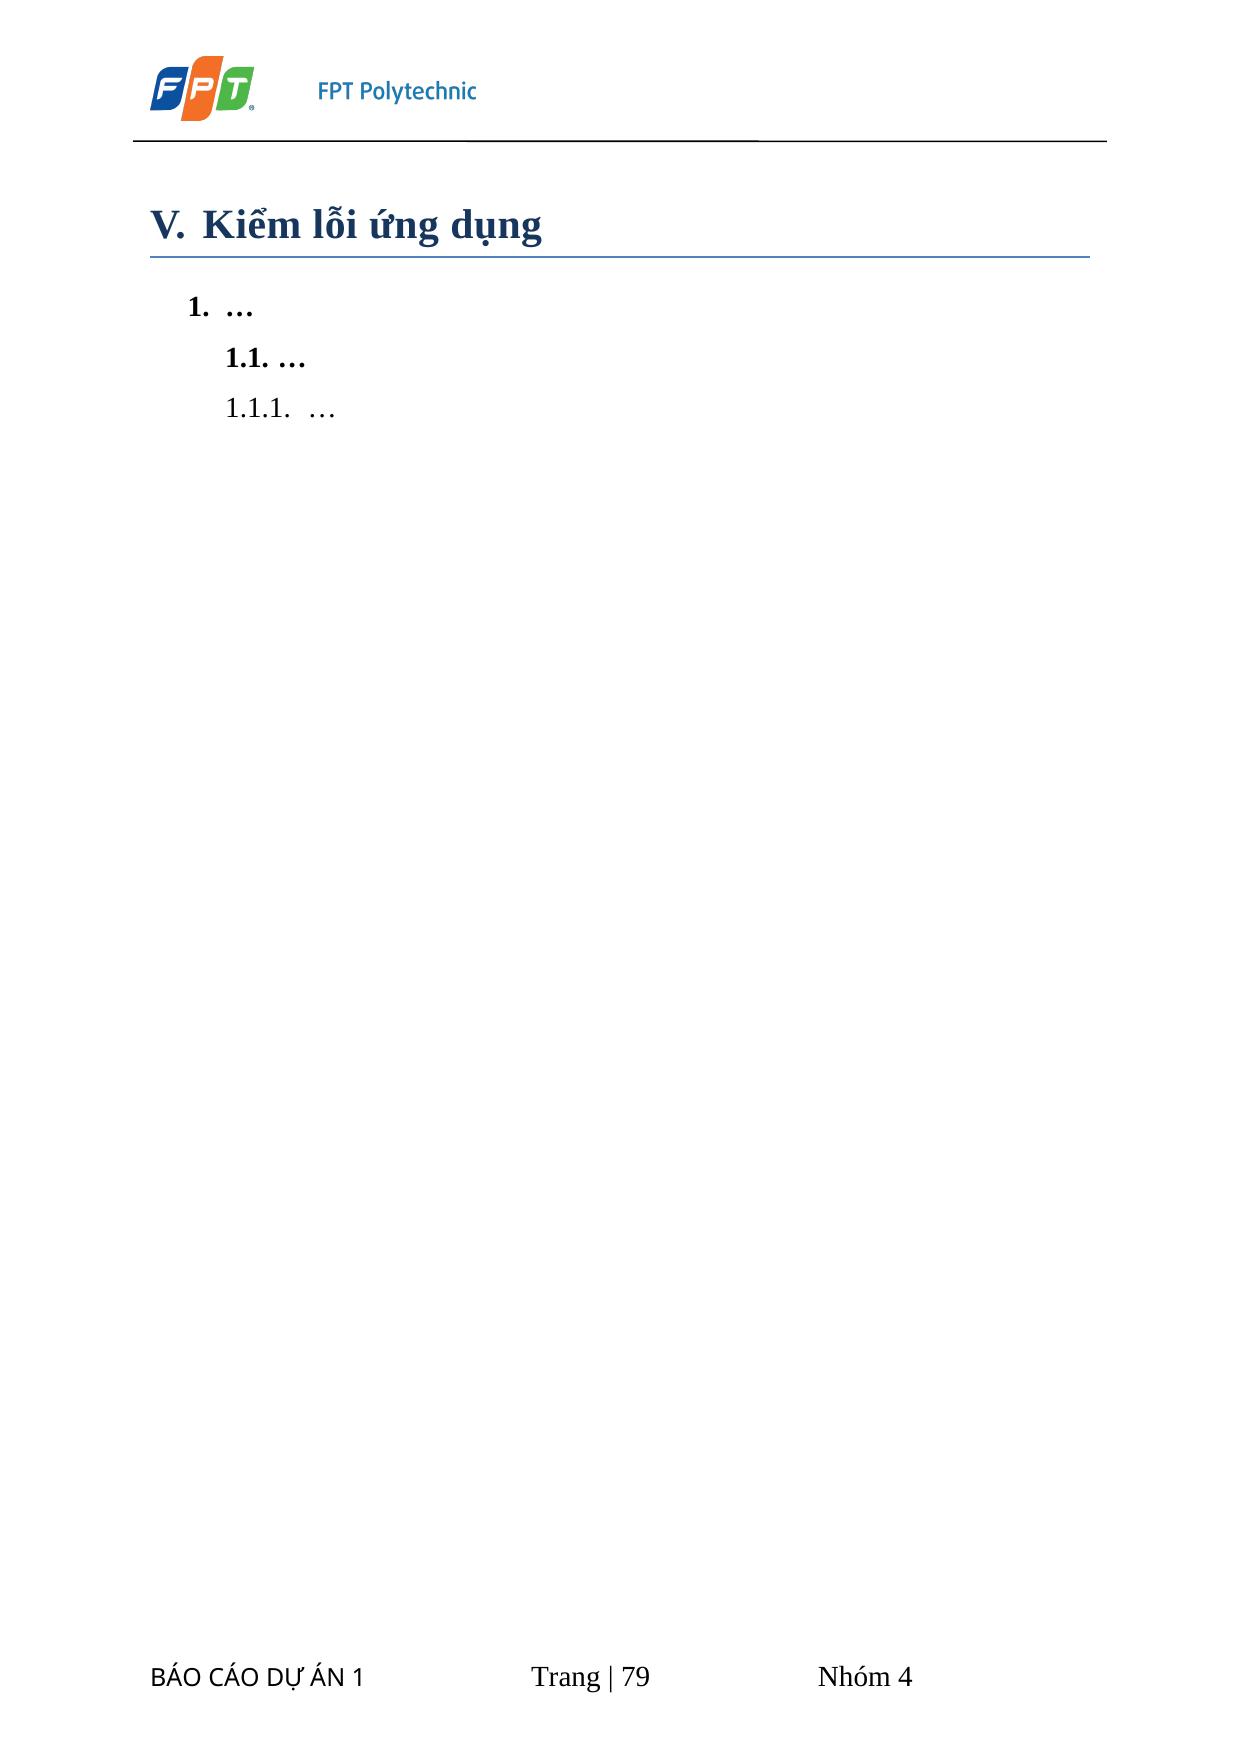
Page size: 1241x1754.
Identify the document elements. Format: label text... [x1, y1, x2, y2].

title Kiểm lỗi ứng dụng [150, 200, 1090, 256]
picture [150, 56, 477, 121]
list … [225, 340, 1090, 373]
list … [225, 390, 1090, 424]
list … [187, 289, 1090, 323]
